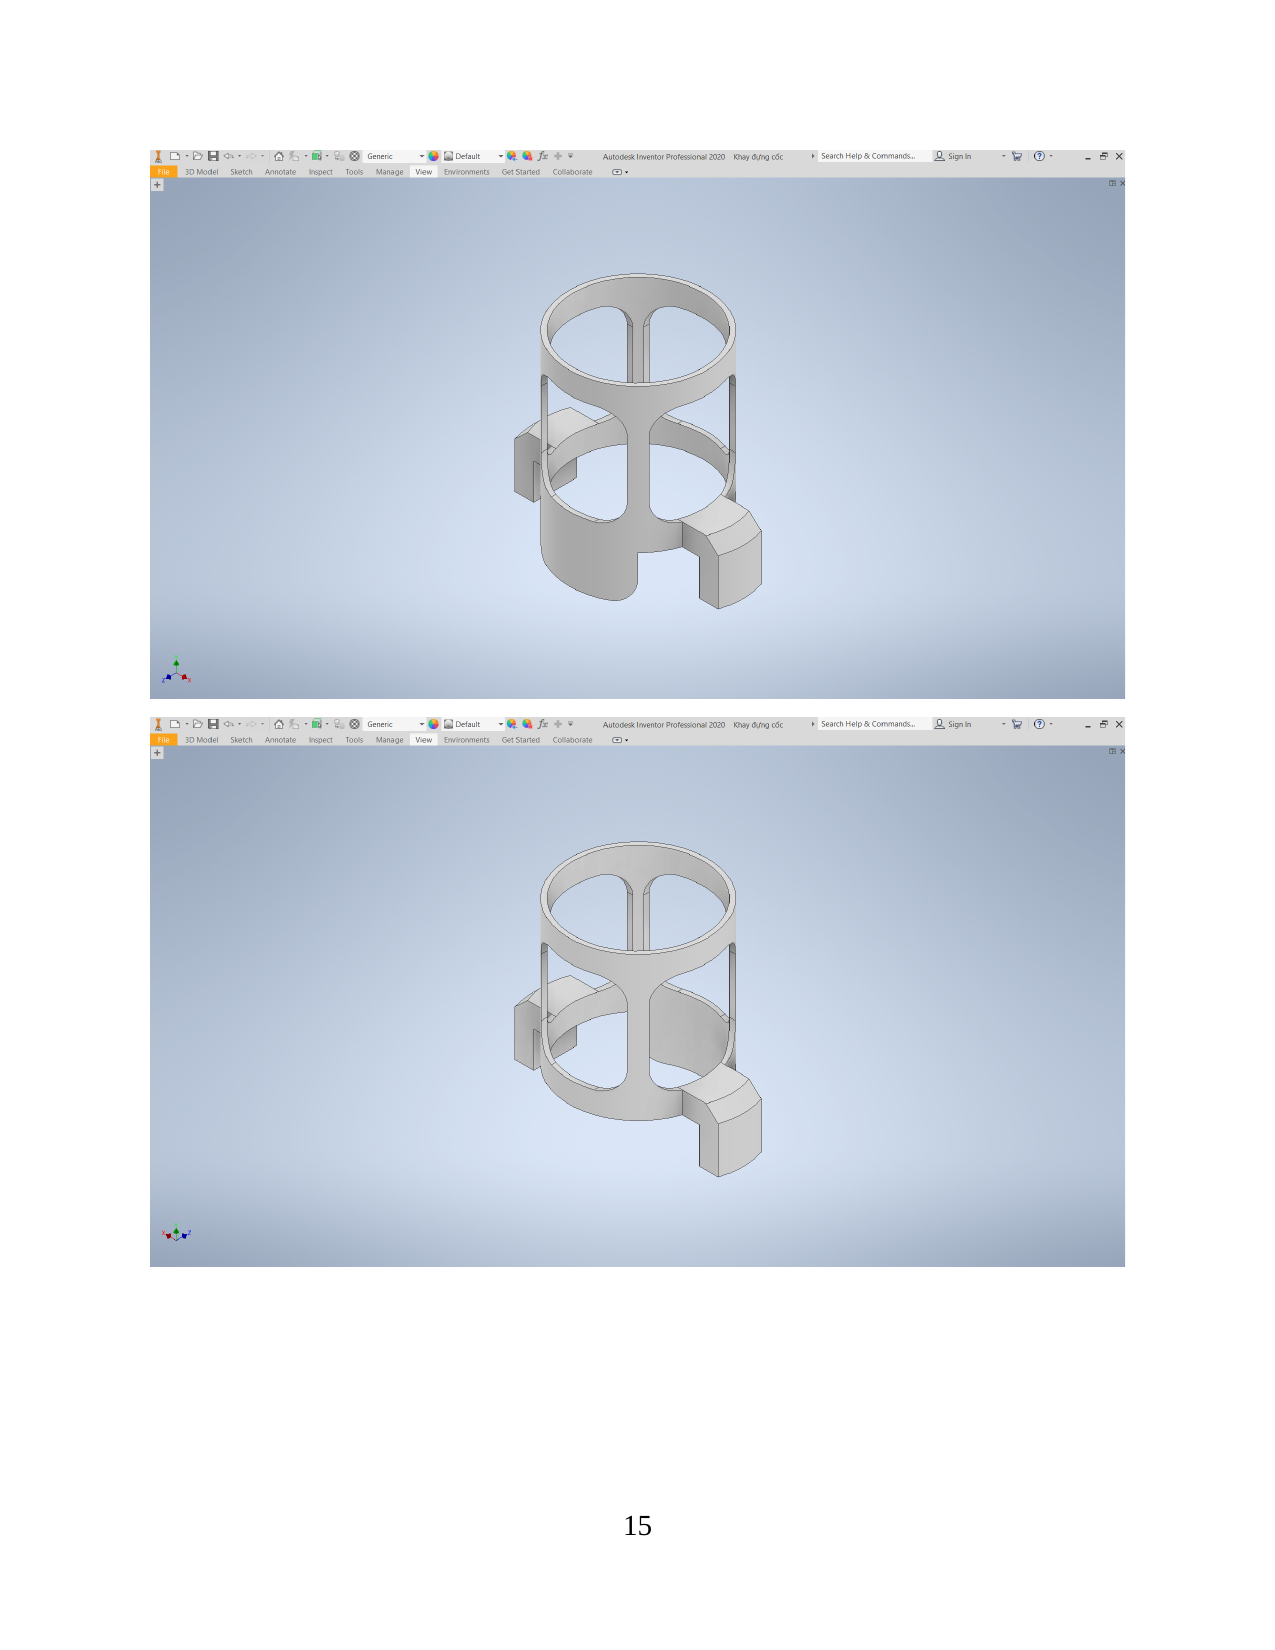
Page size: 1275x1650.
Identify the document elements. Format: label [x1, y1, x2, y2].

picture [150, 717, 1125, 1267]
picture [150, 150, 1125, 699]
